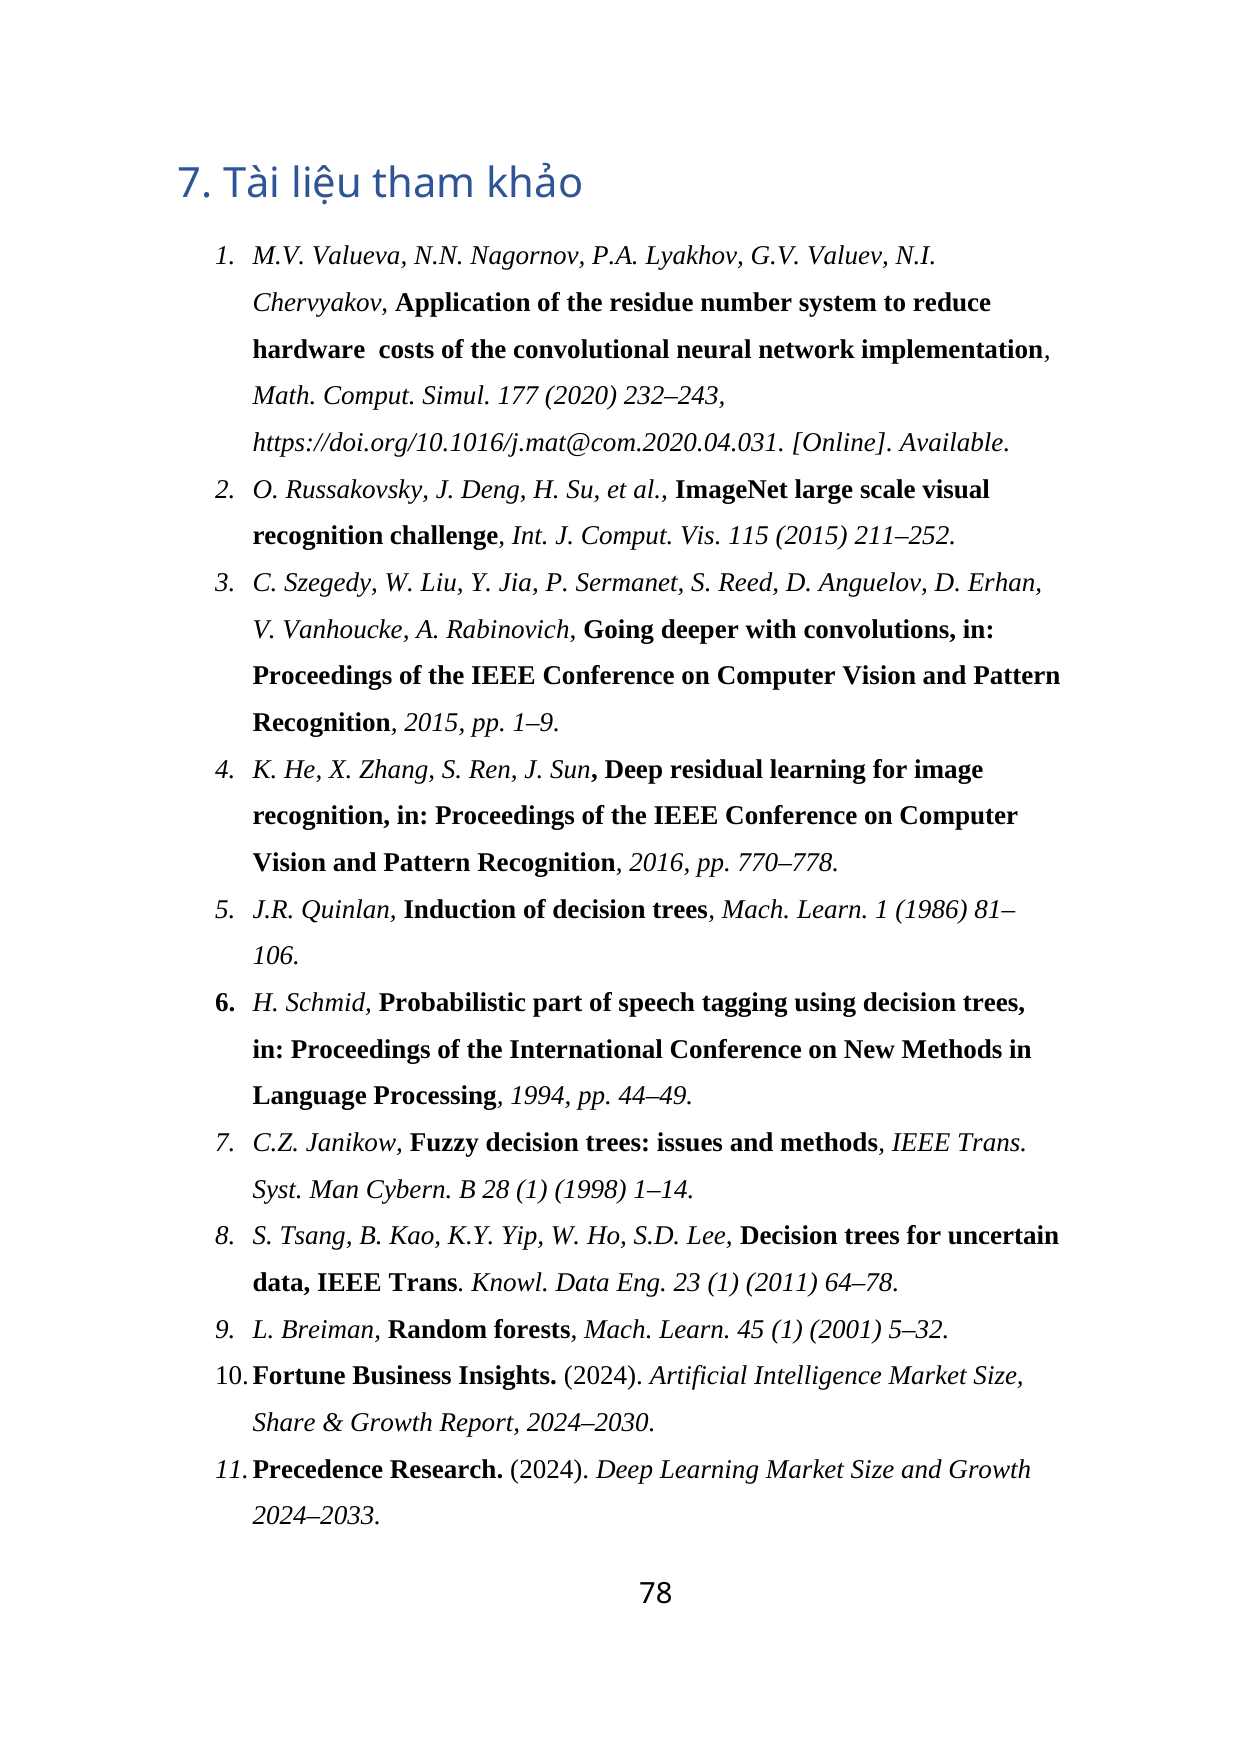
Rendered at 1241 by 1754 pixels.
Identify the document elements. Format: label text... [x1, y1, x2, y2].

list J.R. Quinlan, Induction of decision trees, Mach. Learn. 1 (1986) 81–106. [215, 893, 1063, 971]
list C.Z. Janikow, Fuzzy decision trees: issues and methods, IEEE Trans. Syst. Man Cybern. B 28 (1) (1998) 1–14. [215, 1126, 1063, 1204]
list H. Schmid, Probabilistic part of speech tagging using decision trees, in: Proceedings of the International Conference on New Methods in Language Processing, 1994, pp. 44–49. [215, 986, 1063, 1111]
list S. Tsang, B. Kao, K.Y. Yip, W. Ho, S.D. Lee, Decision trees for uncertain data, IEEE Trans. Knowl. Data Eng. 23 (1) (2011) 64–78. [215, 1219, 1063, 1297]
subtitle 7. Tài liệu tham khảo [177, 153, 1063, 210]
list O. Russakovsky, J. Deng, H. Su, et al., ImageNet large scale visual recognition challenge, Int. J. Comput. Vis. 115 (2015) 211–252. [215, 473, 1063, 551]
list L. Breiman, Random forests, Mach. Learn. 45 (1) (2001) 5–32. [215, 1313, 1063, 1344]
list M.V. Valueva, N.N. Nagornov, P.A. Lyakhov, G.V. Valuev, N.I. Chervyakov, Application of the residue number system to reduce hardware costs of the convolutional neural network implementation, Math. Comput. Simul. 177 (2020) 232–243, https://doi.org/10.1016/j.mat@com.2020.04.031. [Online]. Available. [215, 239, 1063, 457]
list C. Szegedy, W. Liu, Y. Jia, P. Sermanet, S. Reed, D. Anguelov, D. Erhan, V. Vanhoucke, A. Rabinovich, Going deeper with convolutions, in: Proceedings of the IEEE Conference on Computer Vision and Pattern Recognition, 2015, pp. 1–9. [215, 566, 1063, 737]
list K. He, X. Zhang, S. Ren, J. Sun, Deep residual learning for image recognition, in: Proceedings of the IEEE Conference on Computer Vision and Pattern Recognition, 2016, pp. 770–778. [215, 753, 1063, 877]
list Fortune Business Insights. (2024). Artificial Intelligence Market Size, Share & Growth Report, 2024–2030. [215, 1359, 1063, 1437]
list Precedence Research. (2024). Deep Learning Market Size and Growth 2024–2033. [215, 1453, 1063, 1531]
